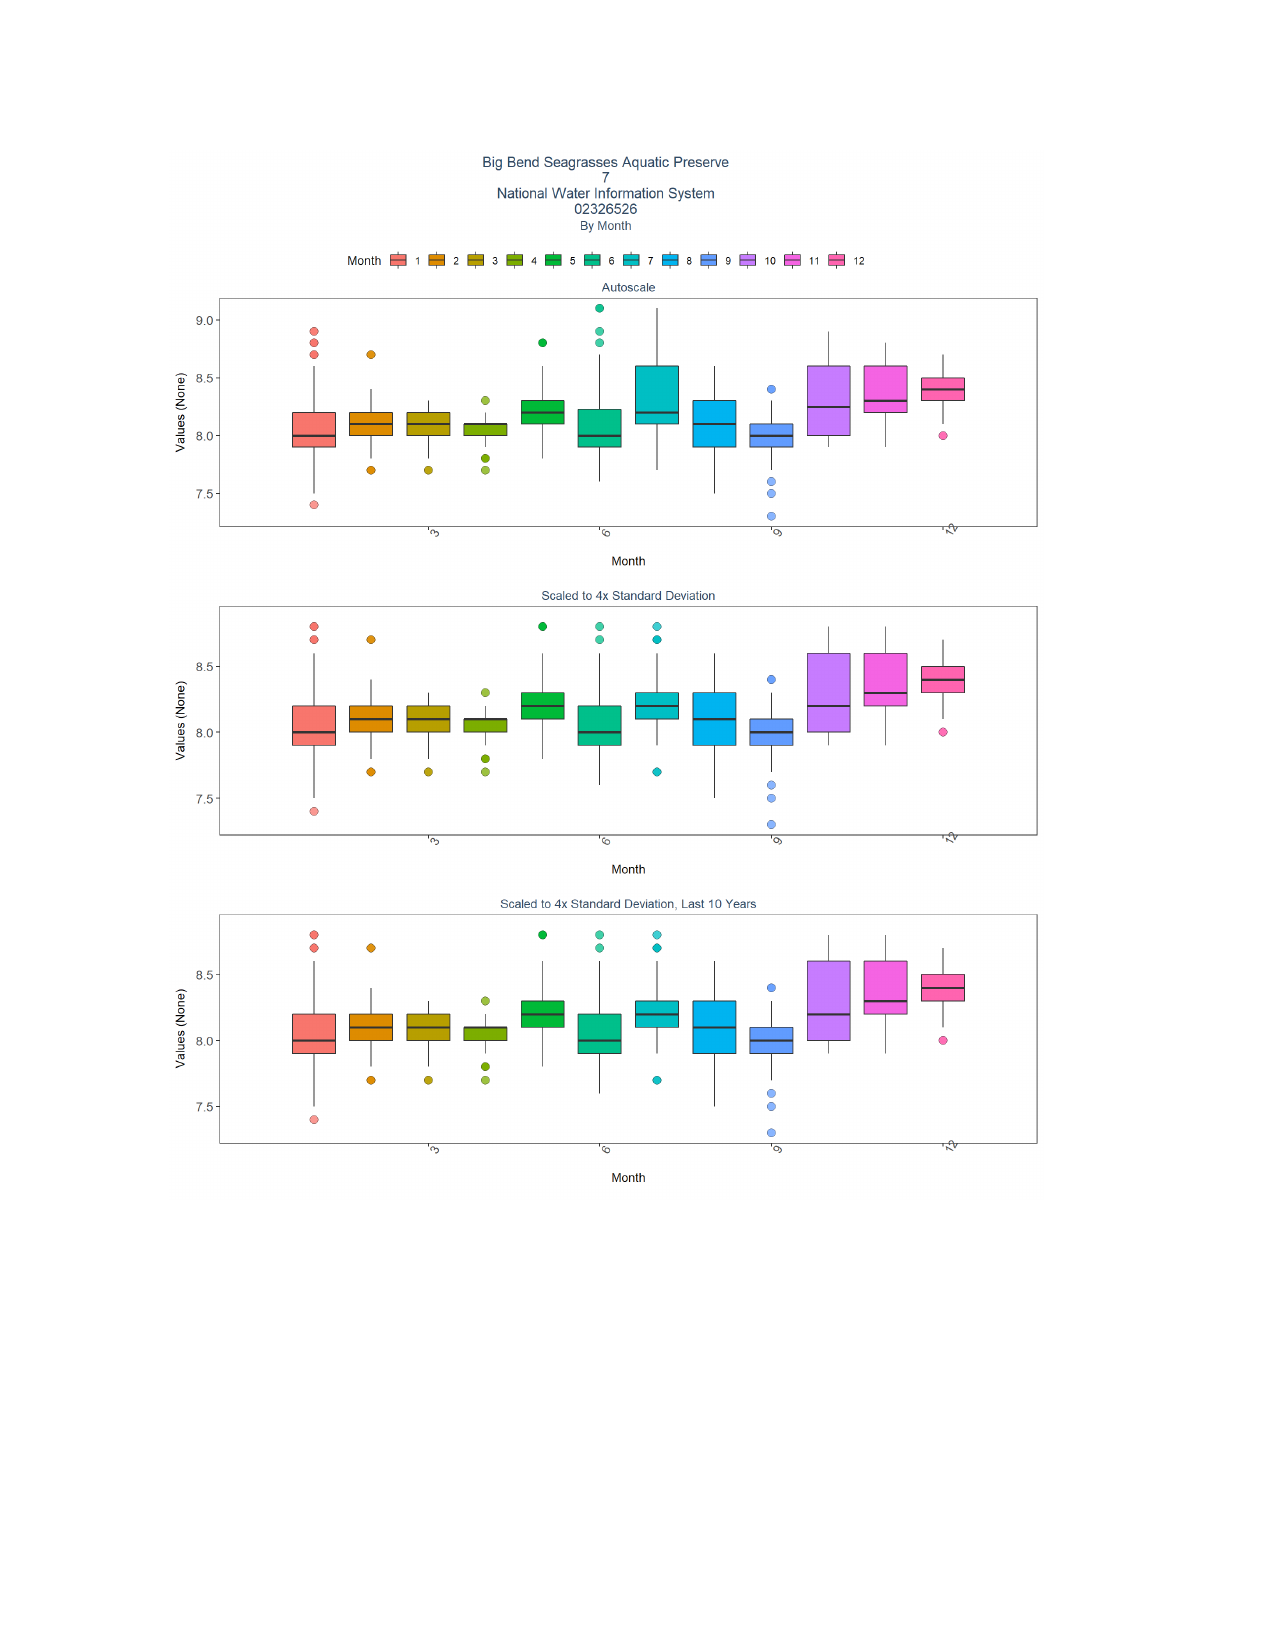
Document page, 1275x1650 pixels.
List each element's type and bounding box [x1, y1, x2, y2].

picture [168, 150, 1044, 1200]
